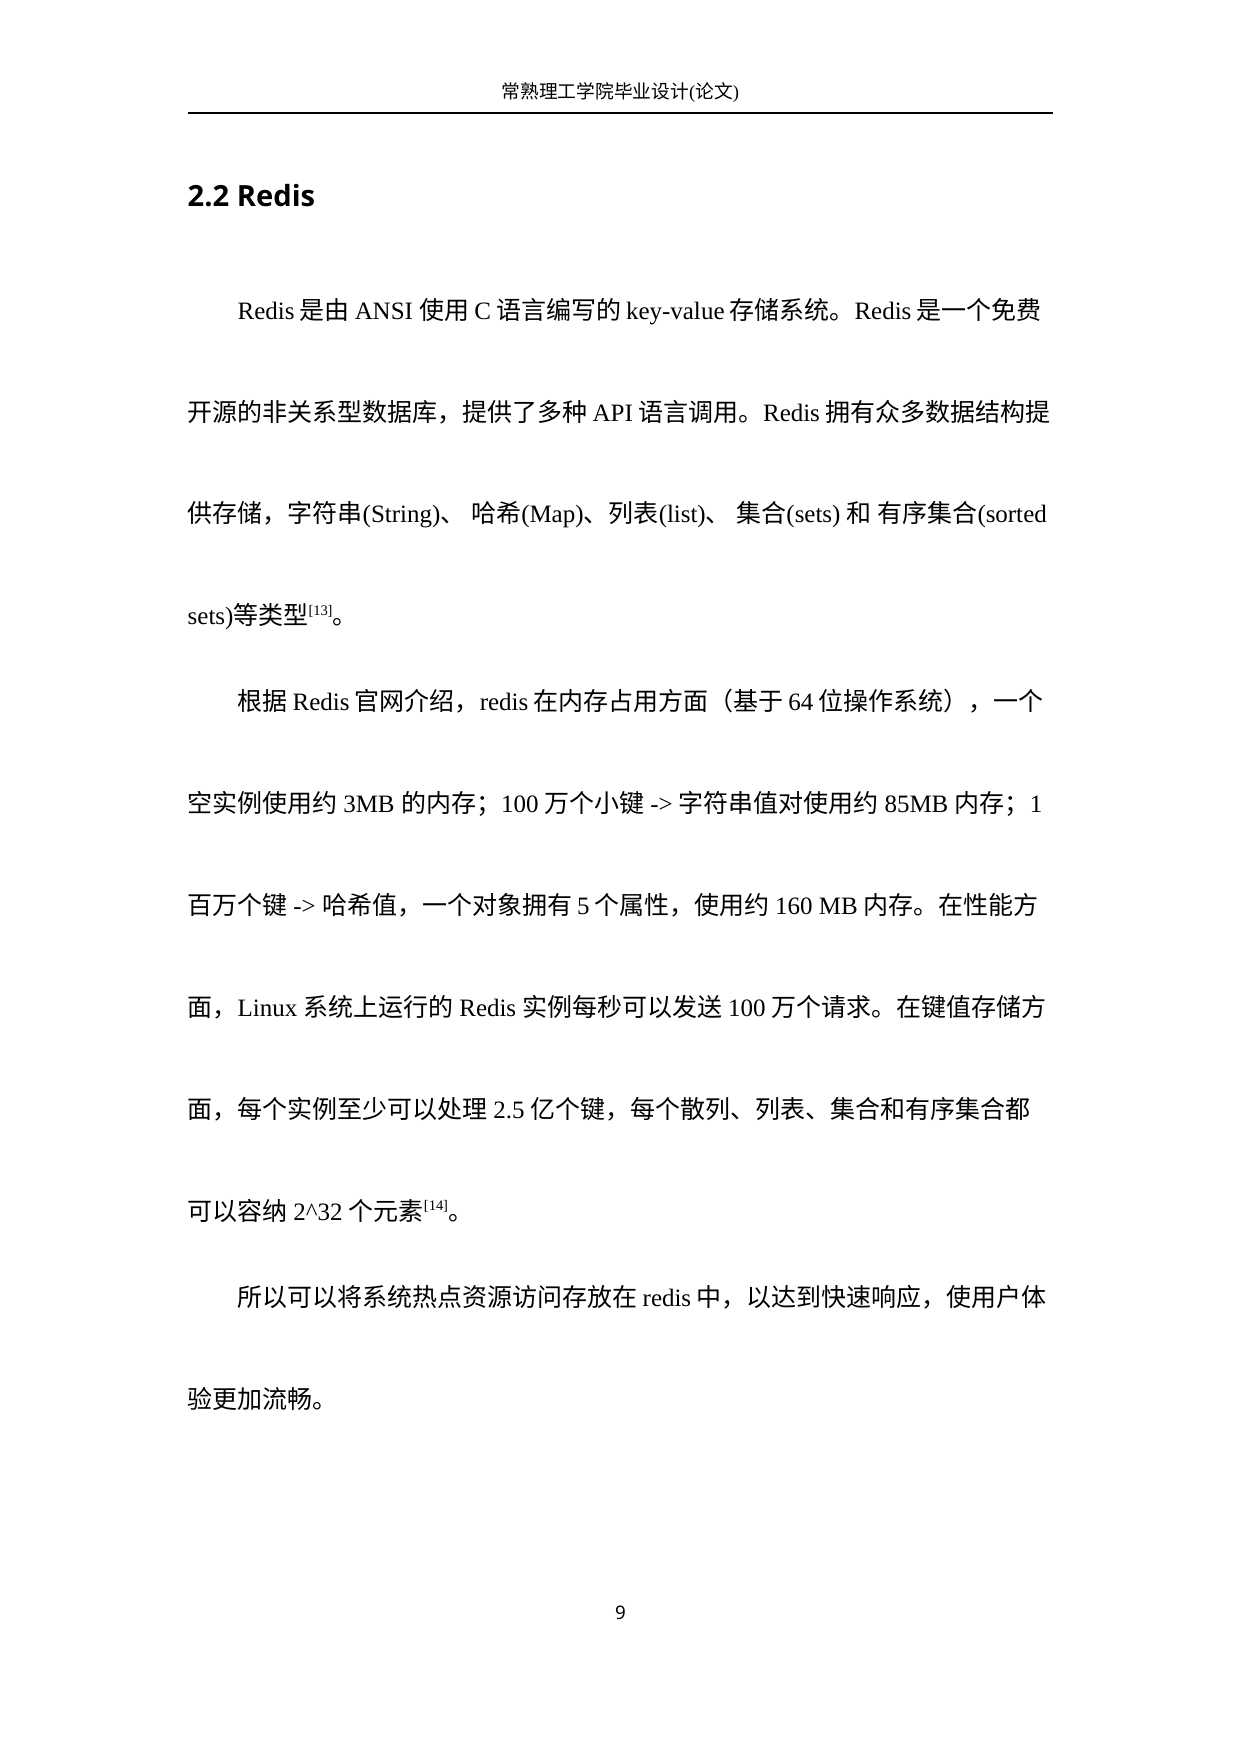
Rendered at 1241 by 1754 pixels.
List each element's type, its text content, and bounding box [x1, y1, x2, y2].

text 所以可以将系统热点资源访问存放在redis中，以达到快速响应，使用户体验更加流畅。 [187, 1261, 1053, 1431]
text Redis是由ANSI 使用C语言编写的key-value存储系统。Redis是一个免费开源的非关系型数据库，提供了多种API语言调用。Redis拥有众多数据结构提供存储，字符串(String)、 哈希(Map)、列表(list)、 集合(sets) 和 有序集合(sorted sets)等类型[13]。 [187, 274, 1053, 648]
text 根据Redis官网介绍，redis在内存占用方面（基于64位操作系统），一个空实例使用约 3MB 的内存；100 万个小键 -> 字符串值对使用约 85MB 内存；1 百万个键 -> 哈希值，一个对象拥有5个属性，使用约 160 MB 内存。在性能方面，Linux 系统上运行的 Redis 实例每秒可以发送 100 万个请求。在键值存储方面，每个实例至少可以处理 2.5 亿个键，每个散列、列表、集合和有序集合都可以容纳 2^32 个元素[14]。 [187, 666, 1053, 1243]
text 2.2 Redis [187, 162, 1053, 229]
